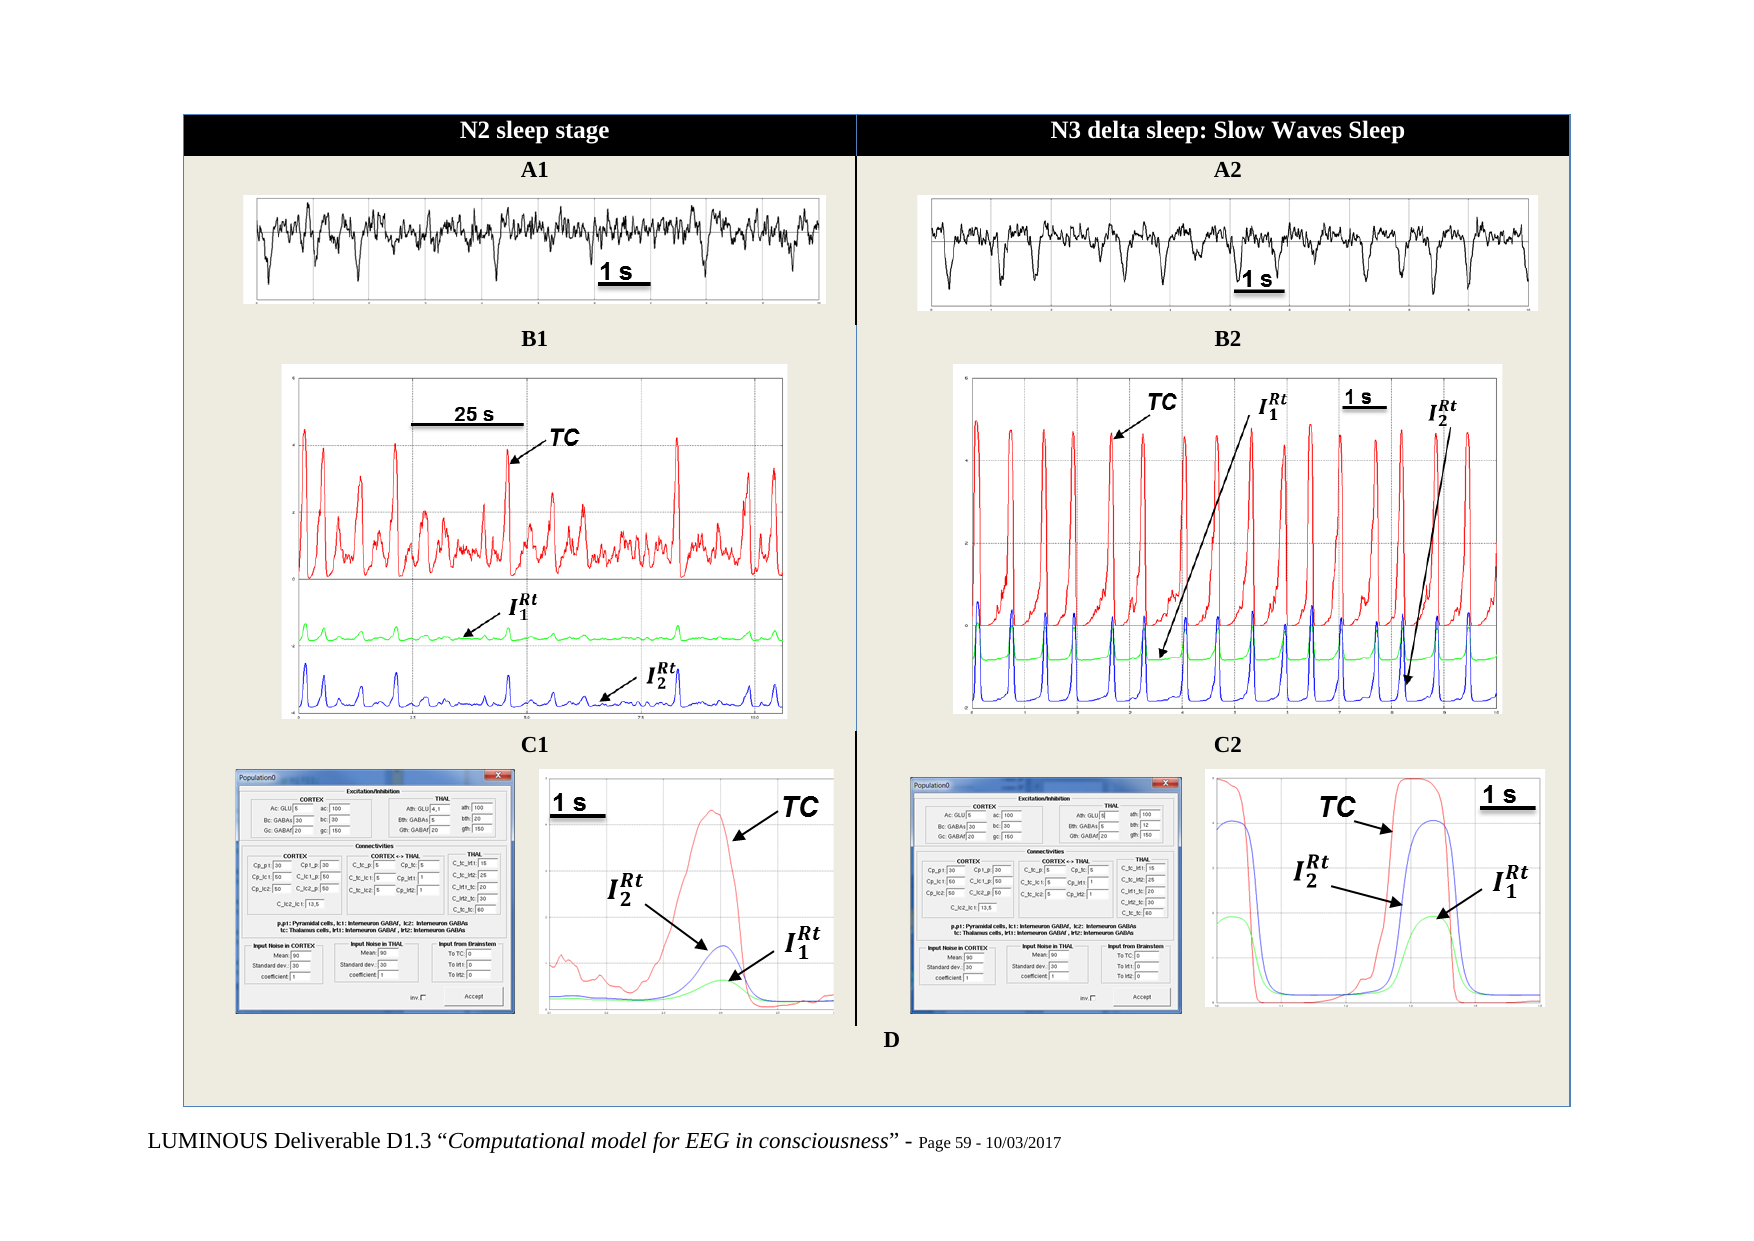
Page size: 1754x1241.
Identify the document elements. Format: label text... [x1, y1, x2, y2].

picture [910, 769, 1546, 1014]
picture [243, 195, 826, 304]
table_cell B1 [184, 325, 856, 731]
picture [281, 364, 788, 719]
table_cell D [184, 1026, 1569, 1106]
picture [917, 195, 1539, 311]
table_cell A2 [857, 156, 1569, 325]
table_cell C2 [857, 731, 1569, 1026]
table_cell B2 [857, 325, 1569, 731]
picture [235, 769, 834, 1014]
table_cell C1 [184, 731, 855, 1026]
table_cell A1 [184, 156, 855, 325]
picture [953, 364, 1503, 714]
table_header N2 sleep stage [184, 115, 856, 156]
table_header N3 delta sleep: Slow Waves Sleep [857, 115, 1569, 156]
